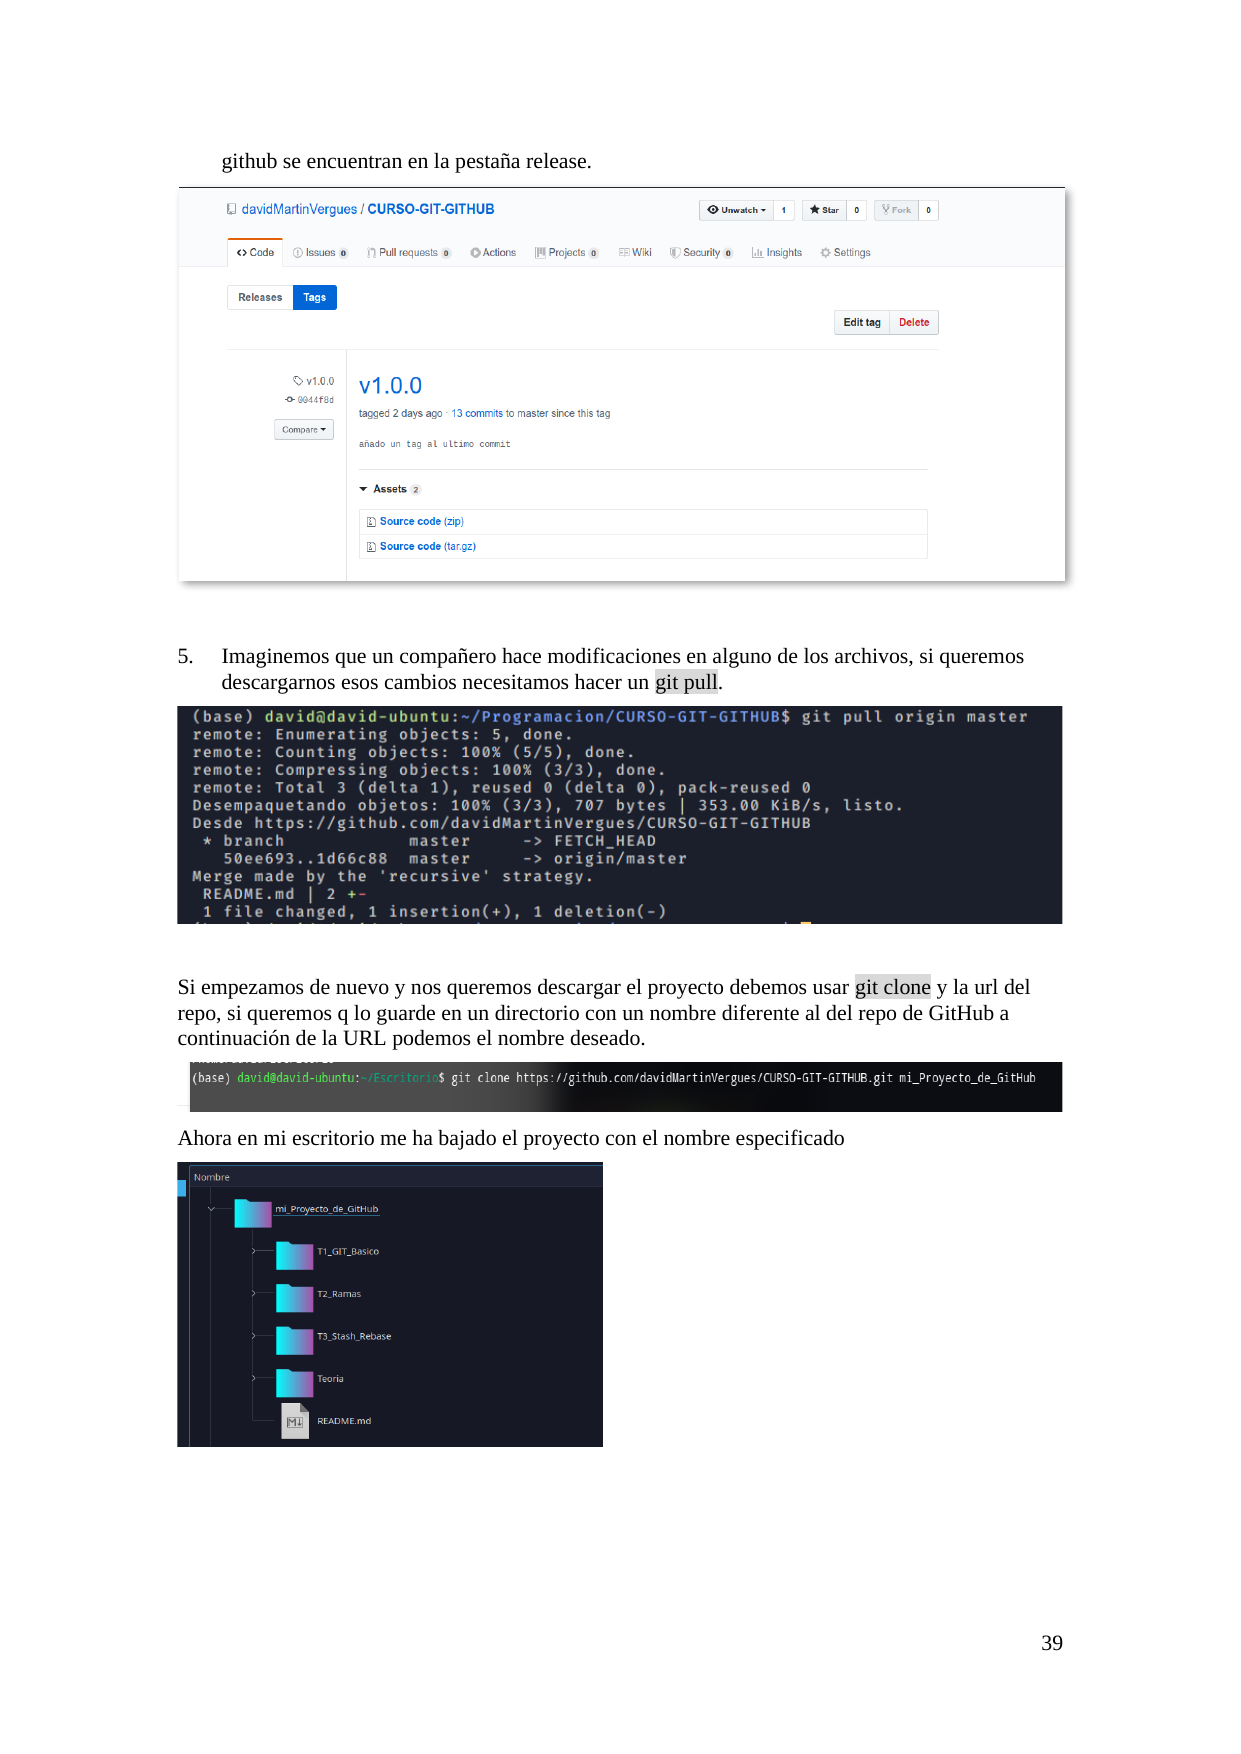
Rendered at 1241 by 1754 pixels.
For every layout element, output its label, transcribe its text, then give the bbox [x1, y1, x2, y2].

list Imaginemos que un compañero hace modificaciones en alguno de los archivos, si queremos descargarnos esos cambios necesitamos hacer un git pull. [177, 643, 1063, 694]
picture [177, 1162, 603, 1447]
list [177, 148, 1063, 173]
picture [179, 187, 1065, 581]
list Si empezamos de nuevo y nos queremos descargar el proyecto debemos usar git clone y la url del repo, si queremos q lo guarde en un directorio con un nombre diferente al del repo de GitHub a continuación de la URL podemos el nombre deseado. [177, 974, 1063, 1050]
picture [177, 706, 1063, 924]
picture [177, 1062, 1063, 1112]
text Ahora en mi escritorio me ha bajado el proyecto con el nombre especificado [177, 1124, 1063, 1150]
